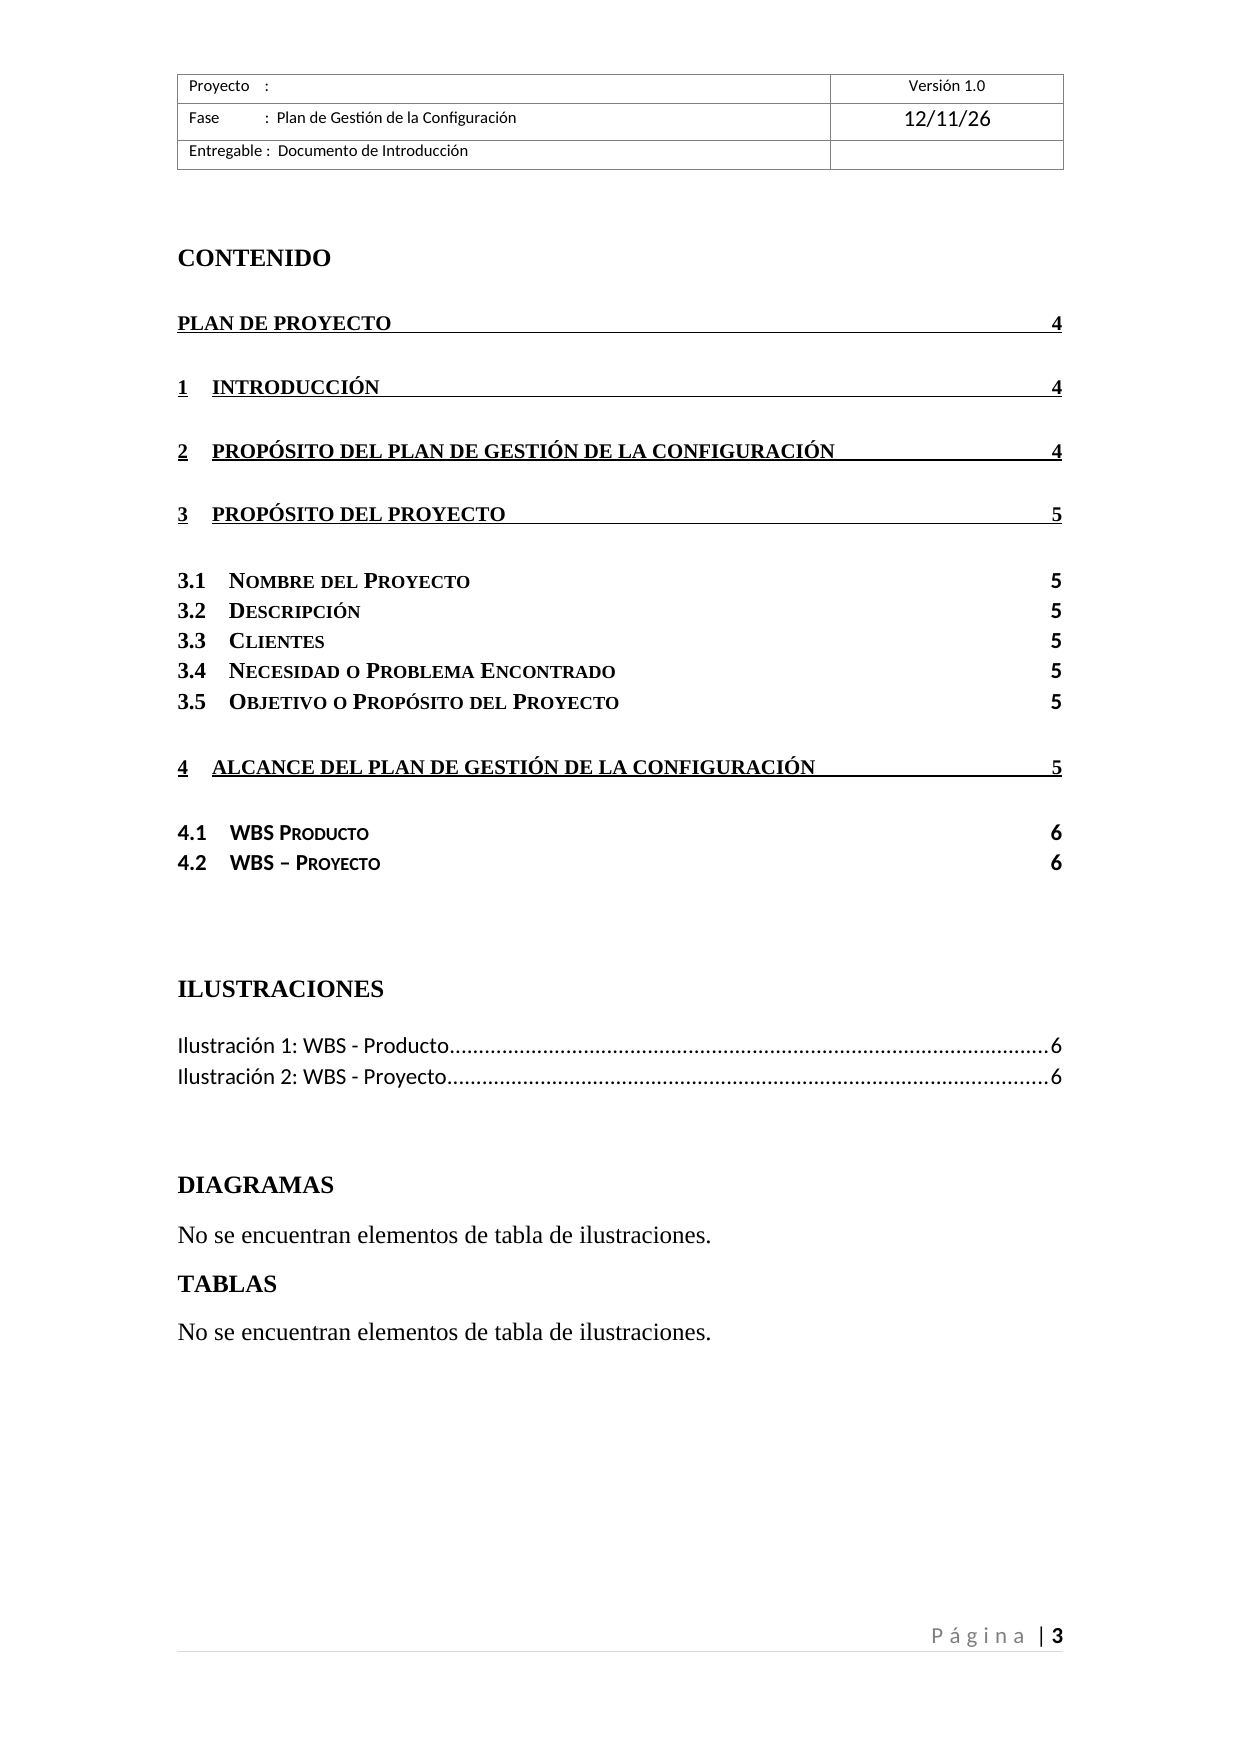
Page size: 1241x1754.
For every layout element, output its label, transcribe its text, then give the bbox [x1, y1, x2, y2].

text 4.1 WBS Producto 6 [177, 818, 1063, 846]
text Ilustración 1: WBS - Producto 6 [177, 1032, 1063, 1060]
text Plan de Proyecto 4 [177, 311, 1063, 335]
text 3.3 Clientes 5 [177, 626, 1063, 654]
text No se encuentran elementos de tabla de ilustraciones. [177, 1220, 1063, 1249]
text 2 Propósito del Plan de Gestión de la Configuración 4 [177, 438, 1063, 463]
text 3.4 Necesidad o Problema Encontrado 5 [177, 657, 1063, 685]
text TABLAS [177, 1269, 1063, 1298]
text DIAGRAMAS [177, 1170, 1063, 1199]
text 4.2 WBS – Proyecto 6 [177, 848, 1063, 877]
text 3.1 Nombre del Proyecto 5 [177, 566, 1063, 594]
text 4 Alcance del Plan de Gestión de la Configuración 5 [177, 754, 1063, 779]
text CONTENIDO [177, 243, 1063, 272]
text ILUSTRACIONES [177, 974, 1063, 1003]
text 3 Propósito del Proyecto 5 [177, 502, 1063, 526]
text 1 Introducción 4 [177, 375, 1063, 399]
text 3.2 Descripción 5 [177, 596, 1063, 624]
text No se encuentran elementos de tabla de ilustraciones. [177, 1317, 1063, 1346]
text 3.5 Objetivo o Propósito del Proyecto 5 [177, 687, 1063, 715]
text Ilustración 2: WBS - Proyecto 6 [177, 1062, 1063, 1090]
